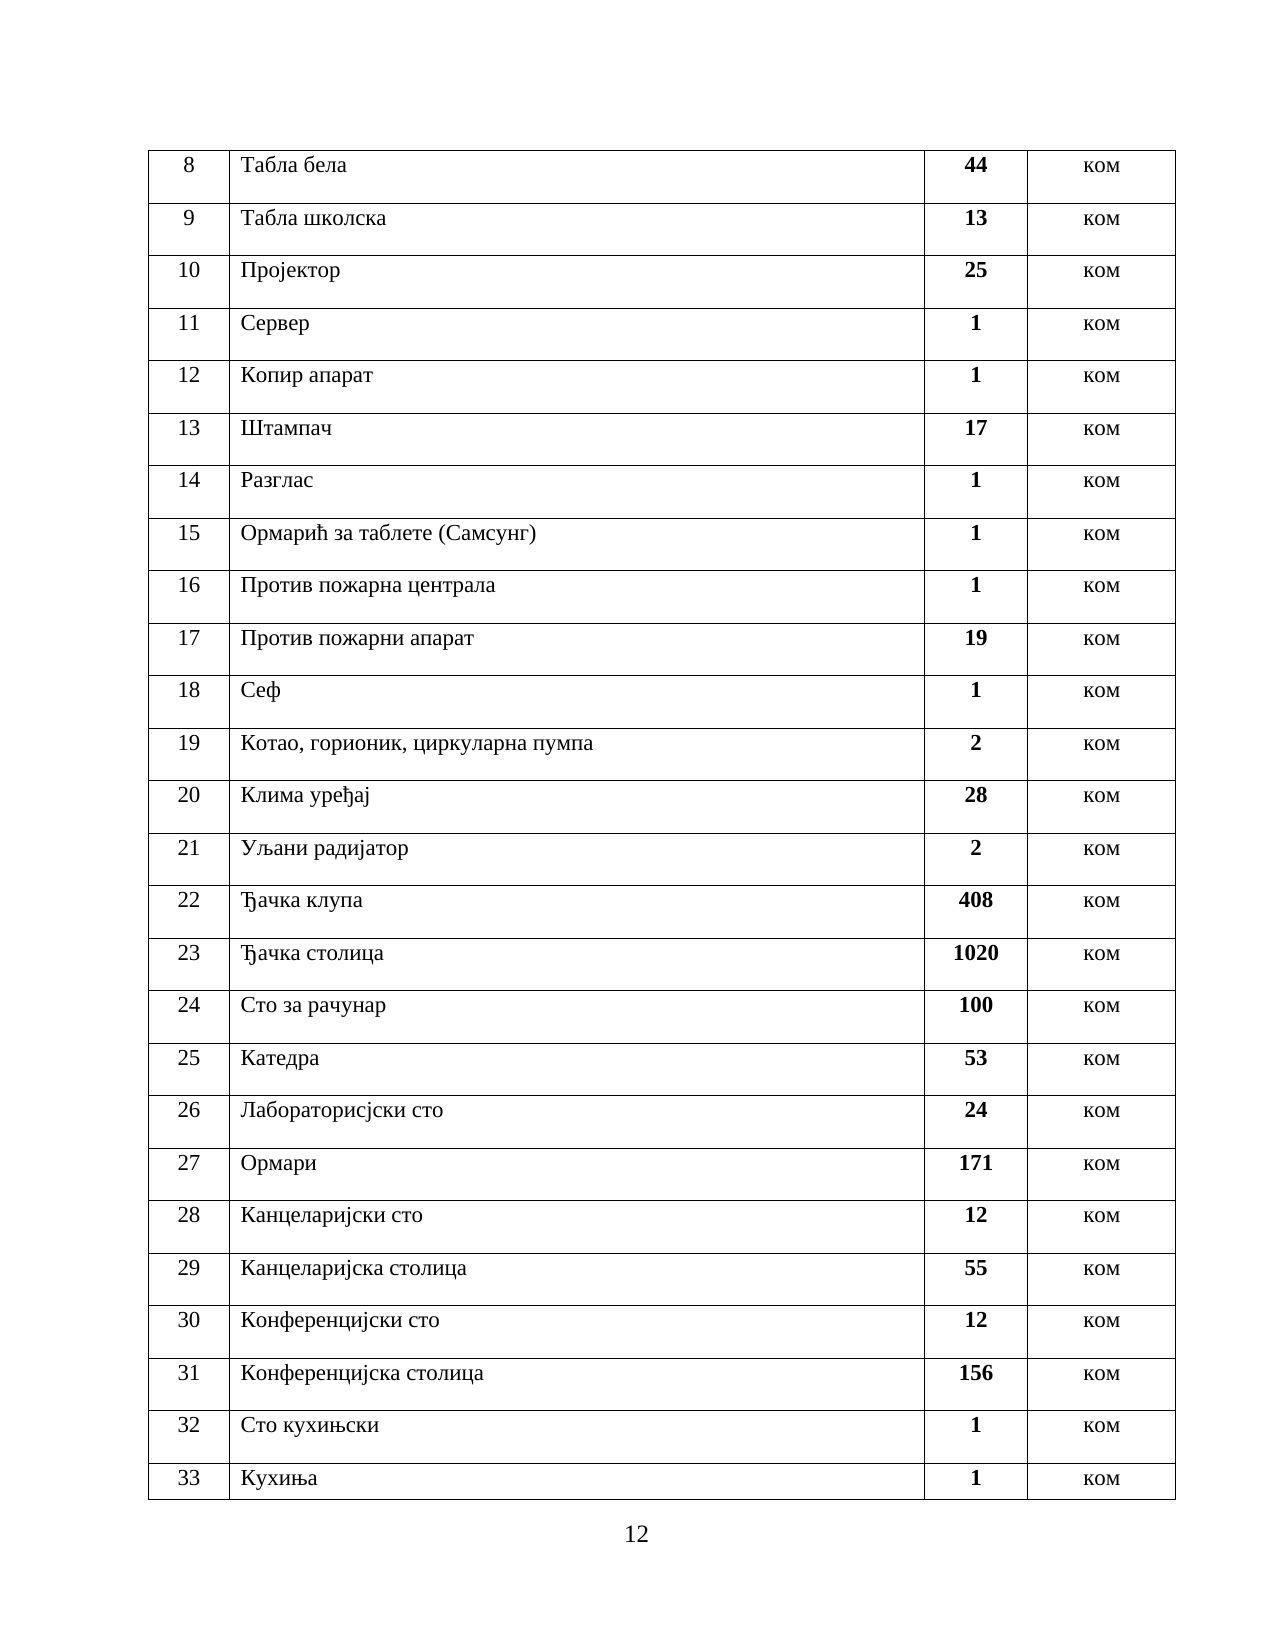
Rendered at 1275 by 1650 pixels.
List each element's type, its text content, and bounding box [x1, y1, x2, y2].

table_cell 33 [149, 1464, 229, 1499]
table_cell Сто за рачунар [230, 991, 924, 1042]
table_cell 156 [925, 1359, 1027, 1410]
table_cell 53 [925, 1044, 1027, 1095]
table_cell 31 [149, 1359, 229, 1410]
table_cell 25 [925, 256, 1027, 307]
table_cell ком [1028, 571, 1175, 622]
table_cell ком [1028, 1411, 1175, 1462]
table_cell ком [1028, 151, 1175, 202]
table_cell 25 [149, 1044, 229, 1095]
table_cell 12 [925, 1306, 1027, 1357]
table_cell 13 [149, 414, 229, 465]
table_cell ком [1028, 939, 1175, 990]
table_cell 22 [149, 886, 229, 937]
table_cell 100 [925, 991, 1027, 1042]
table_cell 10 [149, 256, 229, 307]
table_cell 2 [925, 729, 1027, 780]
table_cell ком [1028, 676, 1175, 727]
table_cell 44 [925, 151, 1027, 202]
table_cell 20 [149, 781, 229, 832]
table_cell 32 [149, 1411, 229, 1462]
table_cell 1020 [925, 939, 1027, 990]
table_cell Разглас [230, 466, 924, 517]
table_cell ком [1028, 519, 1175, 570]
table_cell 17 [925, 414, 1027, 465]
table_cell ком [1028, 1096, 1175, 1147]
table_cell 11 [149, 309, 229, 360]
table_cell 30 [149, 1306, 229, 1357]
table_cell 28 [925, 781, 1027, 832]
table_cell 29 [149, 1254, 229, 1305]
table_cell Штампач [230, 414, 924, 465]
table_cell ком [1028, 1044, 1175, 1095]
table_cell 1 [925, 1411, 1027, 1462]
table_cell ком [1028, 1201, 1175, 1252]
table_cell 55 [925, 1254, 1027, 1305]
table_cell 17 [149, 624, 229, 675]
table_cell 16 [149, 571, 229, 622]
table_cell 1 [925, 676, 1027, 727]
table_cell Конференцијски сто [230, 1306, 924, 1357]
table_cell 171 [925, 1149, 1027, 1200]
table_cell 2 [925, 834, 1027, 885]
table_cell Канцеларијски сто [230, 1201, 924, 1252]
table_cell 1 [925, 361, 1027, 412]
table_cell 24 [925, 1096, 1027, 1147]
table_cell ком [1028, 361, 1175, 412]
table_cell ком [1028, 781, 1175, 832]
table_cell 14 [149, 466, 229, 517]
table_cell ком [1028, 991, 1175, 1042]
table_cell 21 [149, 834, 229, 885]
table_cell Котао, горионик, циркуларна пумпа [230, 729, 924, 780]
table_cell ком [1028, 1359, 1175, 1410]
table_cell 23 [149, 939, 229, 990]
table_cell Против пожарни апарат [230, 624, 924, 675]
table_cell Сервер [230, 309, 924, 360]
table_cell Сеф [230, 676, 924, 727]
table_cell Пројектор [230, 256, 924, 307]
table_cell 1 [925, 466, 1027, 517]
table_cell 1 [925, 1464, 1027, 1499]
table_cell ком [1028, 309, 1175, 360]
table_cell 18 [149, 676, 229, 727]
table_cell Конференцијска столица [230, 1359, 924, 1410]
table_cell 28 [149, 1201, 229, 1252]
table_cell ком [1028, 414, 1175, 465]
table_cell 15 [149, 519, 229, 570]
table_cell Копир апарат [230, 361, 924, 412]
table_cell ком [1028, 1464, 1175, 1499]
table_cell Уљани радијатор [230, 834, 924, 885]
table_cell 1 [925, 309, 1027, 360]
table_cell 9 [149, 204, 229, 255]
table_cell Катедра [230, 1044, 924, 1095]
table_cell ком [1028, 256, 1175, 307]
table_cell ком [1028, 624, 1175, 675]
table_cell Ђачка клупа [230, 886, 924, 937]
table_cell ком [1028, 834, 1175, 885]
table_cell 19 [149, 729, 229, 780]
table_cell Ормарић за таблете (Самсунг) [230, 519, 924, 570]
table_cell 408 [925, 886, 1027, 937]
table_cell 1 [925, 571, 1027, 622]
table_cell Ормари [230, 1149, 924, 1200]
table_cell 12 [149, 361, 229, 412]
table_cell Табла бела [230, 151, 924, 202]
table_cell Канцеларијска столица [230, 1254, 924, 1305]
table_cell ком [1028, 466, 1175, 517]
table_cell 27 [149, 1149, 229, 1200]
table_cell 8 [149, 151, 229, 202]
table_cell Клима уређај [230, 781, 924, 832]
table_cell Против пожарна централа [230, 571, 924, 622]
table_cell Сто кухињски [230, 1411, 924, 1462]
table_cell ком [1028, 1254, 1175, 1305]
table_cell 26 [149, 1096, 229, 1147]
table_cell ком [1028, 204, 1175, 255]
table_cell 24 [149, 991, 229, 1042]
table_cell ком [1028, 1306, 1175, 1357]
table_cell 13 [925, 204, 1027, 255]
table_cell Лабораторисјски сто [230, 1096, 924, 1147]
table_cell Кухиња [230, 1464, 924, 1499]
table_cell Табла школска [230, 204, 924, 255]
table_cell 12 [925, 1201, 1027, 1252]
table_cell 19 [925, 624, 1027, 675]
table_cell ком [1028, 1149, 1175, 1200]
table_cell ком [1028, 886, 1175, 937]
table_cell ком [1028, 729, 1175, 780]
table_cell Ђачка столица [230, 939, 924, 990]
table_cell 1 [925, 519, 1027, 570]
